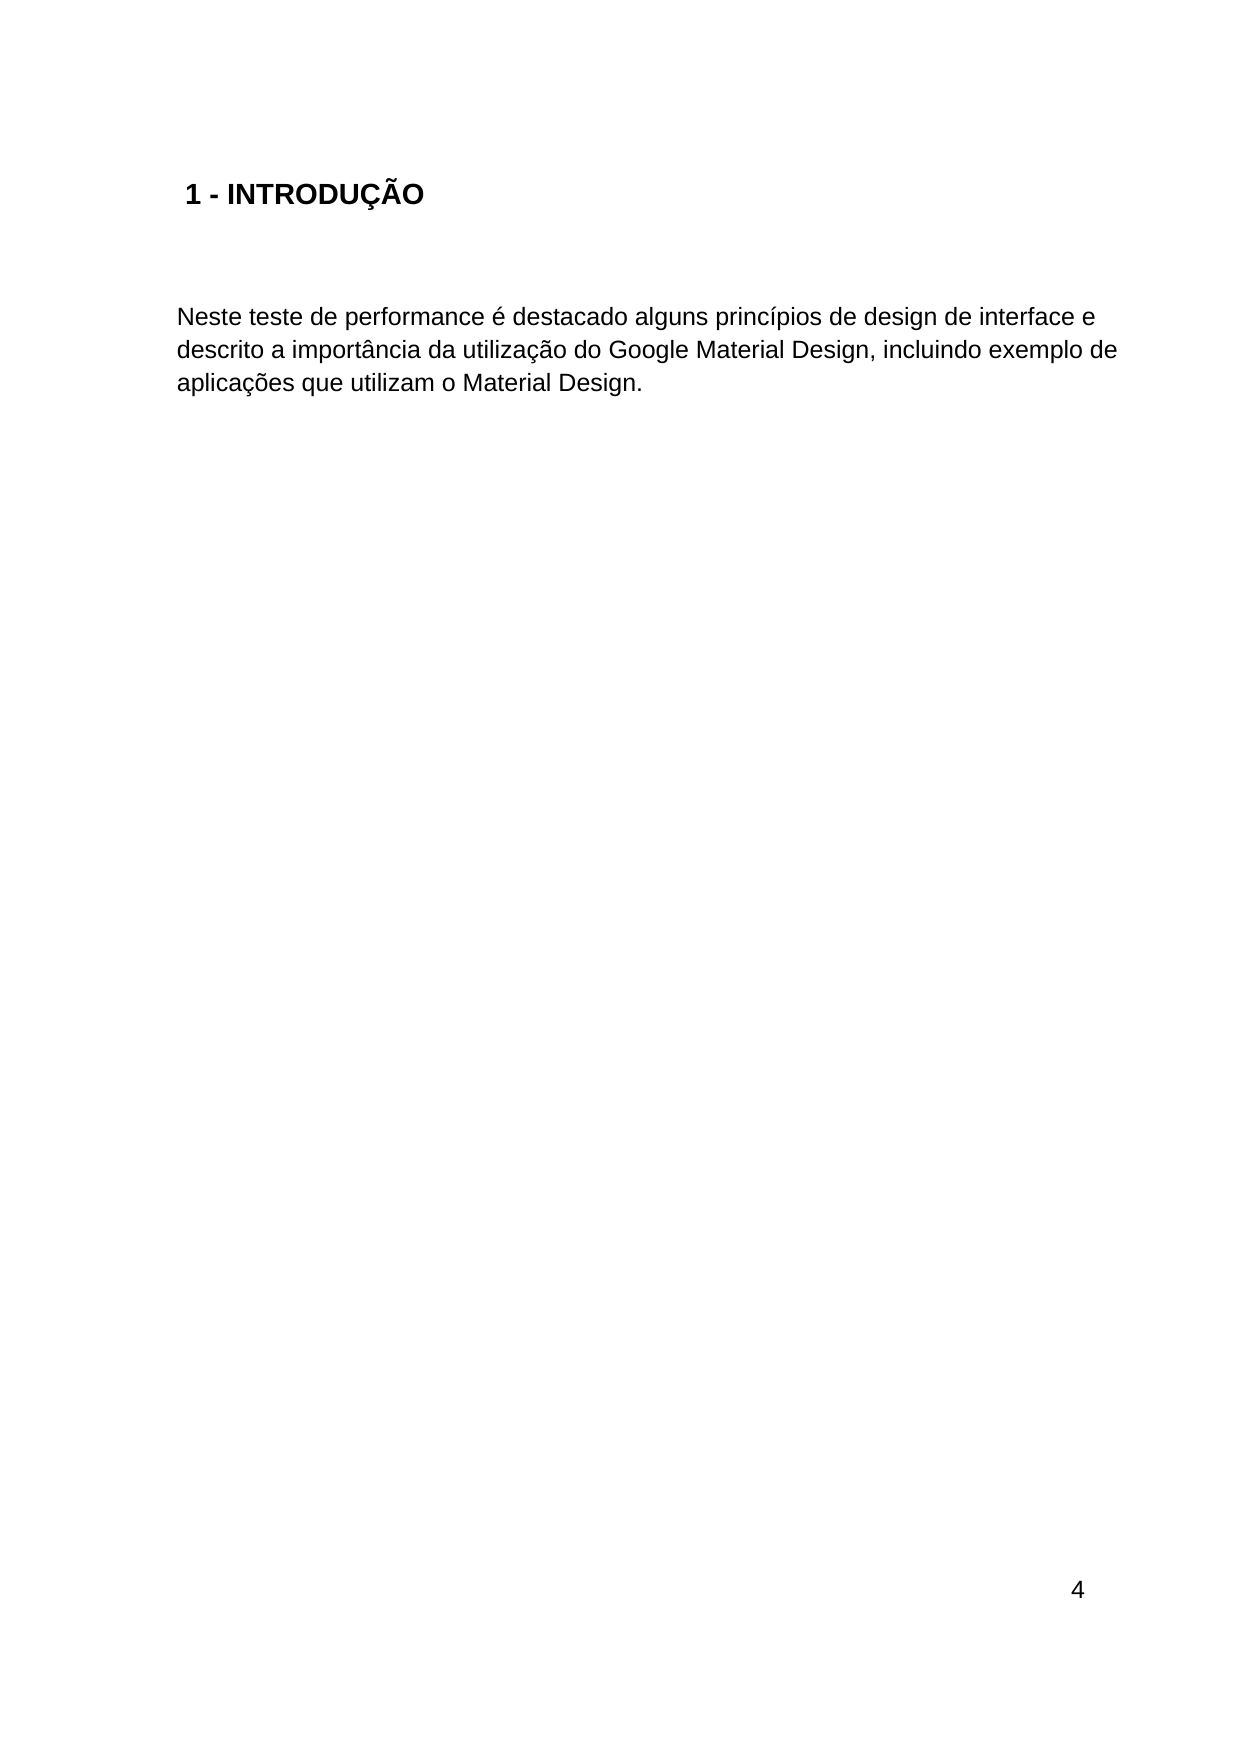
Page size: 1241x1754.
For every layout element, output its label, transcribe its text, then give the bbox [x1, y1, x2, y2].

text Neste teste de performance é destacado alguns princípios de design de interface e descrito a importância da utilização do Google Material Design, incluindo exemplo de aplicações que utilizam o Material Design. [177, 302, 1122, 397]
subtitle 1 - INTRODUÇÃO [177, 177, 1122, 211]
